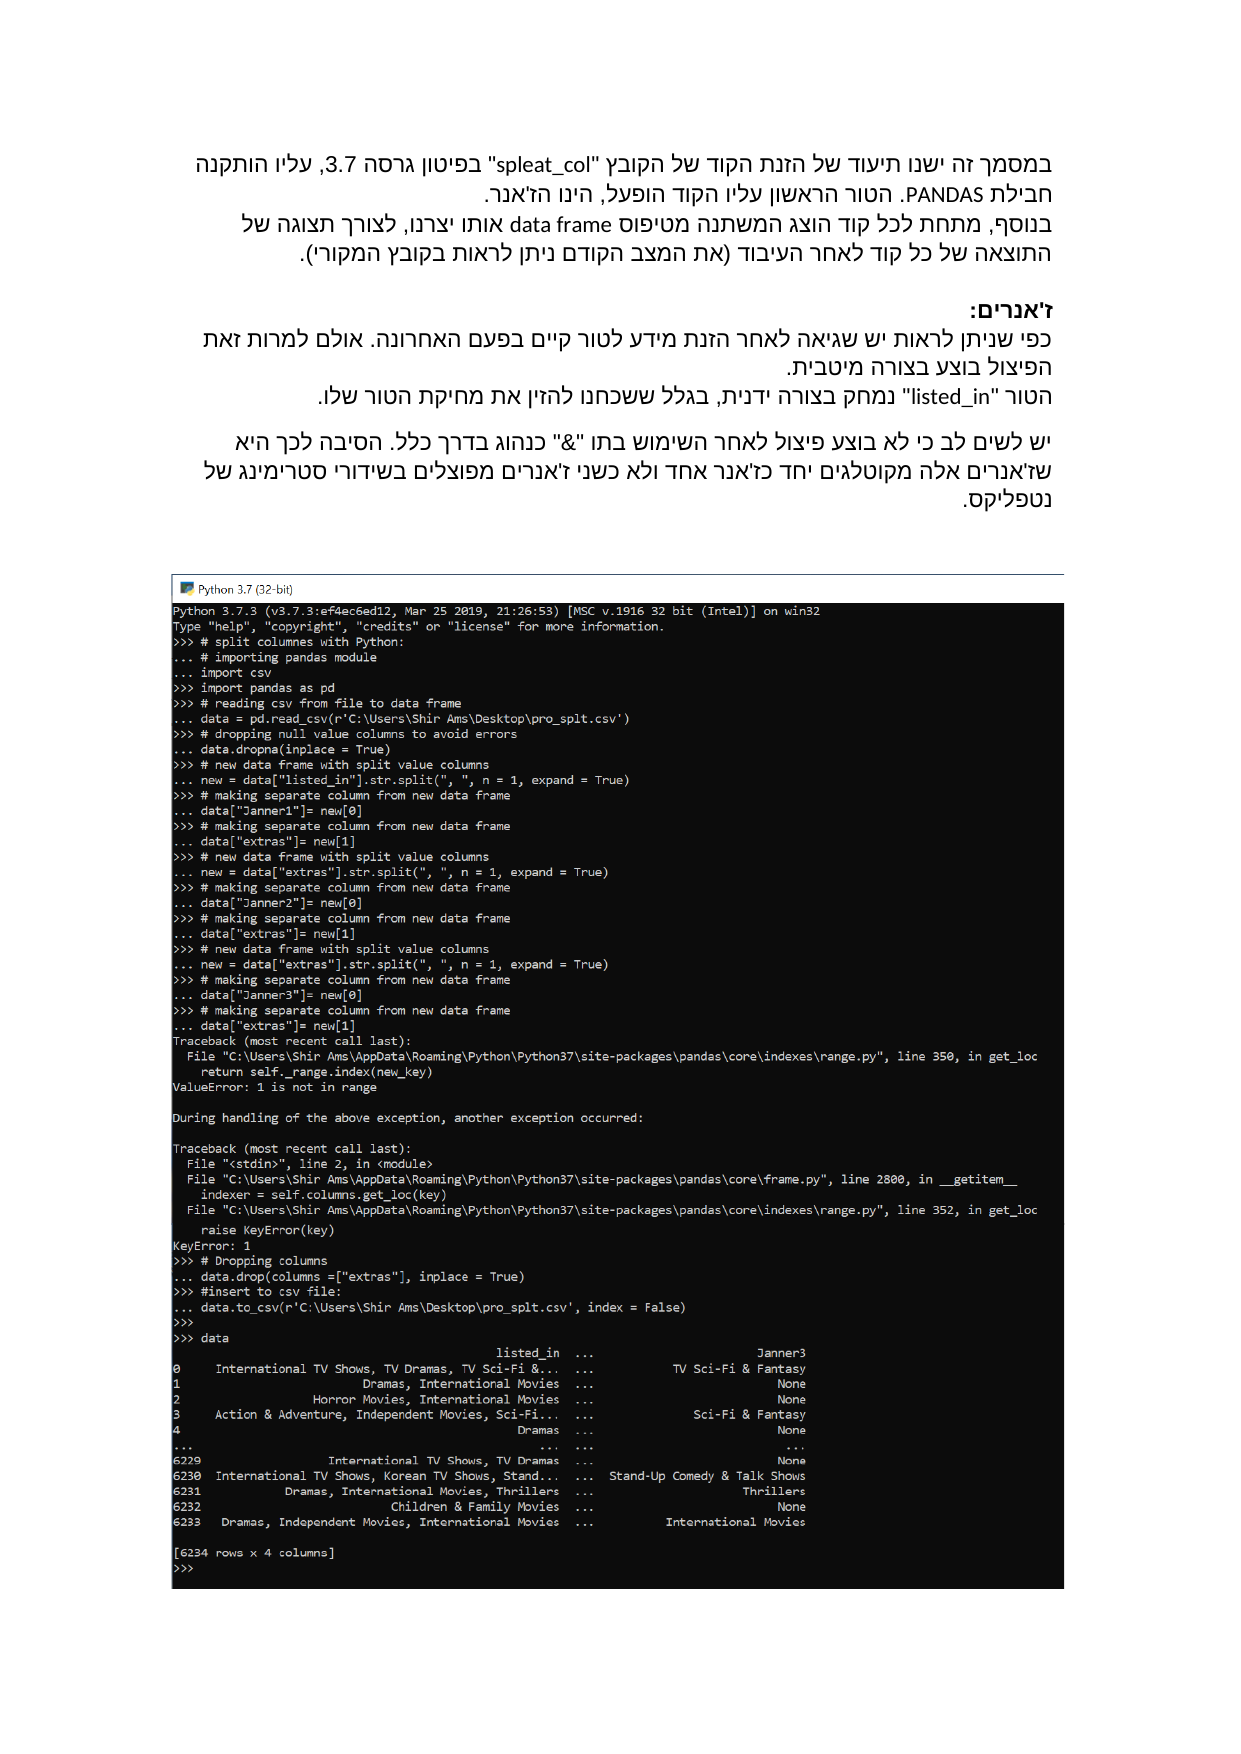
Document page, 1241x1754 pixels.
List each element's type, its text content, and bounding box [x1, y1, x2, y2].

text יש לשים לב כי לא בוצע פיצול לאחר השימוש בתו "&" כנהוג בדרך כלל. הסיבה לכך היא שז'אנרים אלה מקוטלגים יחד כז'אנר אחד ולא כשני ז'אנרים מפוצלים בשידורי סטרימינג של נטפליקס. [187, 429, 1053, 513]
picture [171, 574, 1065, 1589]
text במסמך זה ישנו תיעוד של הזנת הקוד של הקובץ "spleat_col" בפיטון גרסה 3.7, עליו הותקנה חבילת PANDAS. הטור הראשון עליו הקוד הופעל, הינו הז'אנר. בנוסף, מתחת לכל קוד הוצג המשתנה מטיפוס data frame אותו יצרנו, לצורך תצוגה של התוצאה של כל קוד לאחר העיבוד (את המצב הקודם ניתן לראות בקובץ המקורי). ז'אנרים: כפי שניתן לראות יש שגיאה לאחר הזנת מידע לטור קיים בפעם האחרונה. אולם למרות זאת הפיצול בוצע בצורה מיטבית. הטור "listed_in" נמחק בצורה ידנית, בגלל ששכחנו להזין את מחיקת הטור שלו. [187, 150, 1053, 411]
